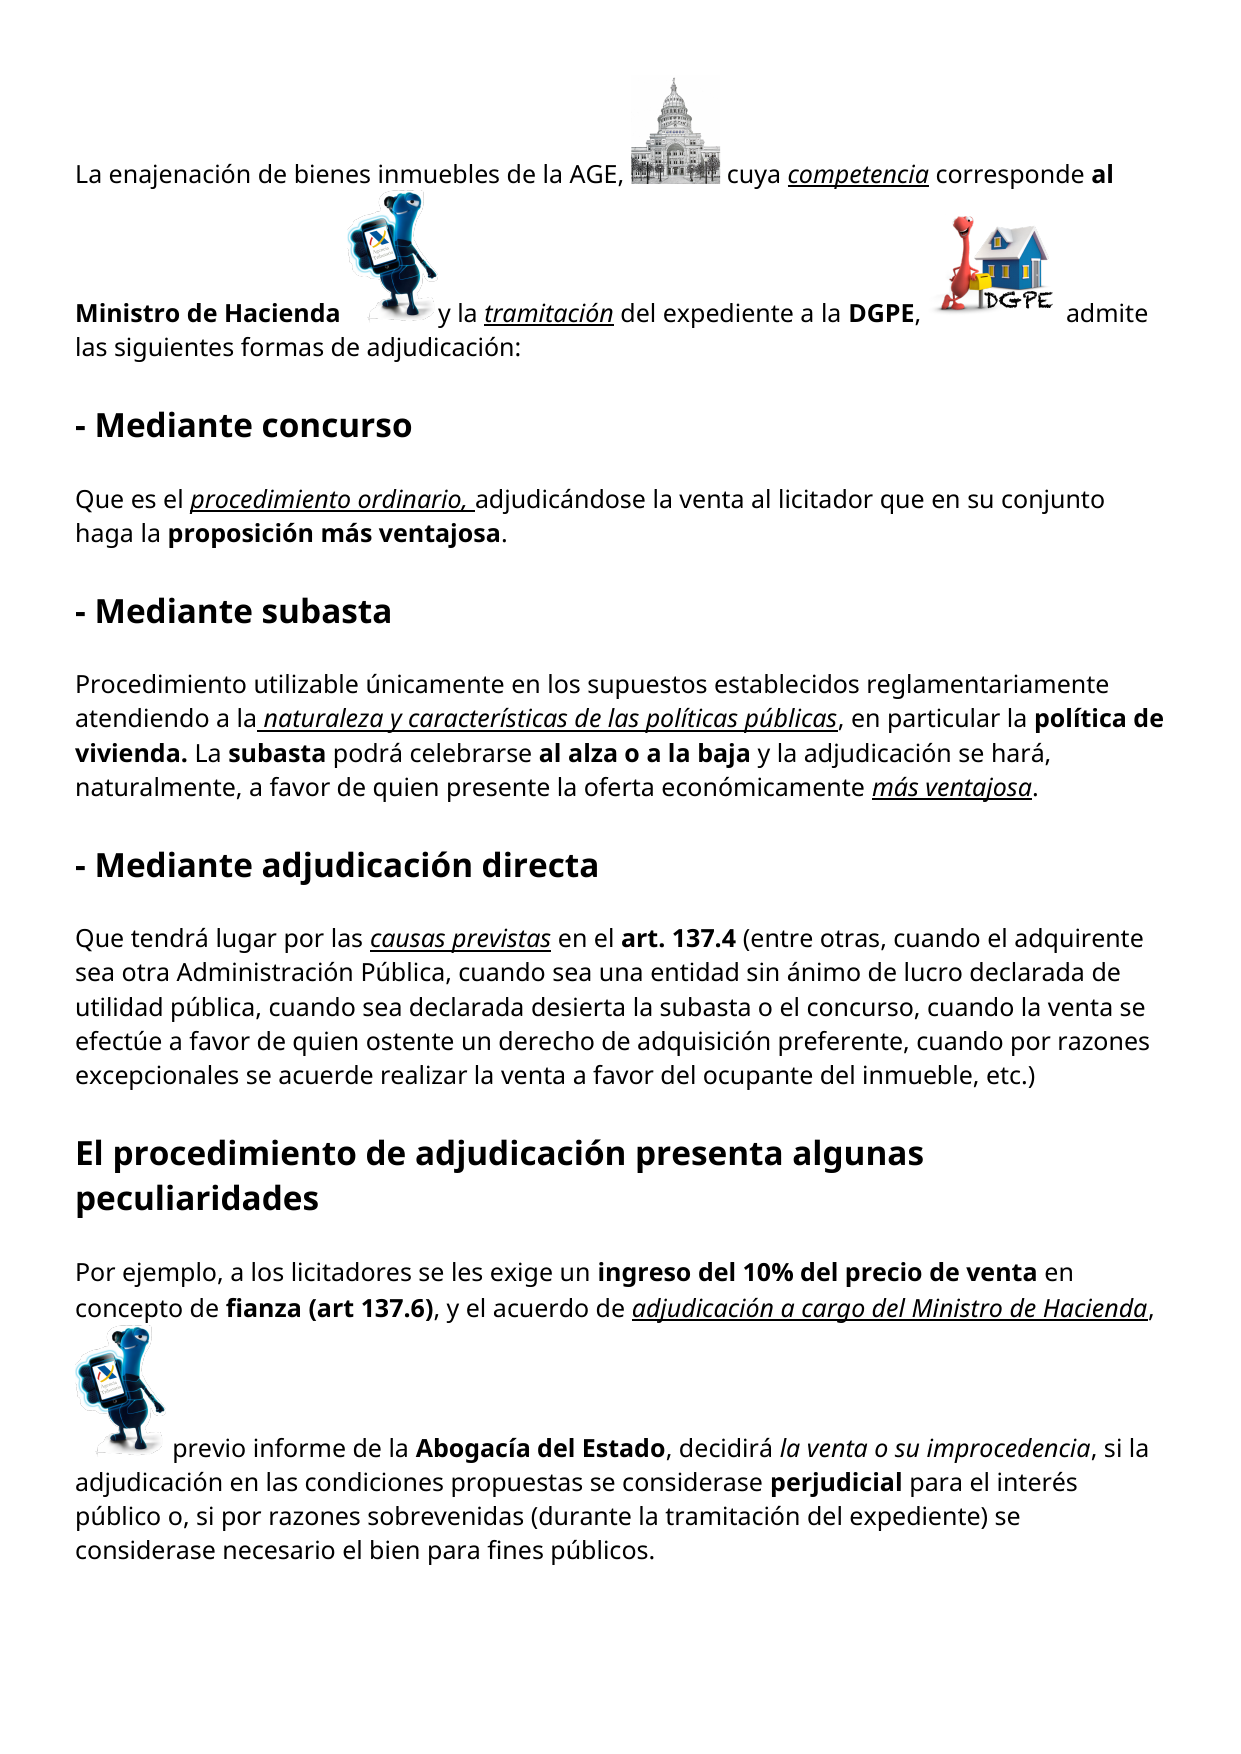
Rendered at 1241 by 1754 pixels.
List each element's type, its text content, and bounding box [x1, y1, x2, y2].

text Por ejemplo, a los licitadores se les exige un ingreso del 10% del precio de venta en concepto de fianza (art 137.6), y el acuerdo de adjudicación a cargo del Ministro de Hacienda, previo informe de la Abogacía del Estado, decidirá la venta o su improcedencia, si la adjudicación en las condiciones propuestas se considerase perjudicial para el interés público o, si por razones sobrevenidas (durante la tramitación del expediente) se considerase necesario el bien para fines públicos. [75, 1254, 1165, 1566]
text Que tendrá lugar por las causas previstas en el art. 137.4 (entre otras, cuando el adquirente sea otra Administración Pública, cuando sea una entidad sin ánimo de lucro declarada de utilidad pública, cuando sea declarada desierta la subasta o el concurso, cuando la venta se efectúe a favor de quien ostente un derecho de adquisición preferente, cuando por razones excepcionales se acuerde realizar la venta a favor del ocupante del inmueble, etc.) [75, 921, 1165, 1091]
subtitle - Mediante adjudicación directa [75, 842, 1165, 887]
text Procedimiento utilizable únicamente en los supuestos establecidos reglamentariamente atendiendo a la naturaleza y características de las políticas públicas, en particular la política de vivienda. La subasta podrá celebrarse al alza o a la baja y la adjudicación se hará, naturalmente, a favor de quien presente la oferta económicamente más ventajosa. [75, 667, 1165, 803]
subtitle El procedimiento de adjudicación presenta algunas peculiaridades [75, 1129, 1165, 1220]
picture [631, 75, 721, 184]
picture [347, 190, 438, 323]
picture [75, 1325, 166, 1457]
text Que es el procedimiento ordinario, adjudicándose la venta al licitador que en su conjunto haga la proposición más ventajosa. [75, 481, 1165, 549]
subtitle - Mediante concurso [75, 402, 1165, 447]
subtitle - Mediante subasta [75, 588, 1165, 633]
picture [927, 206, 1060, 323]
text La enajenación de bienes inmuebles de la AGE, cuya competencia corresponde al Ministro de Hacienda y la tramitación del expediente a la DGPE, admite las siguientes formas de adjudicación: [75, 75, 1165, 363]
